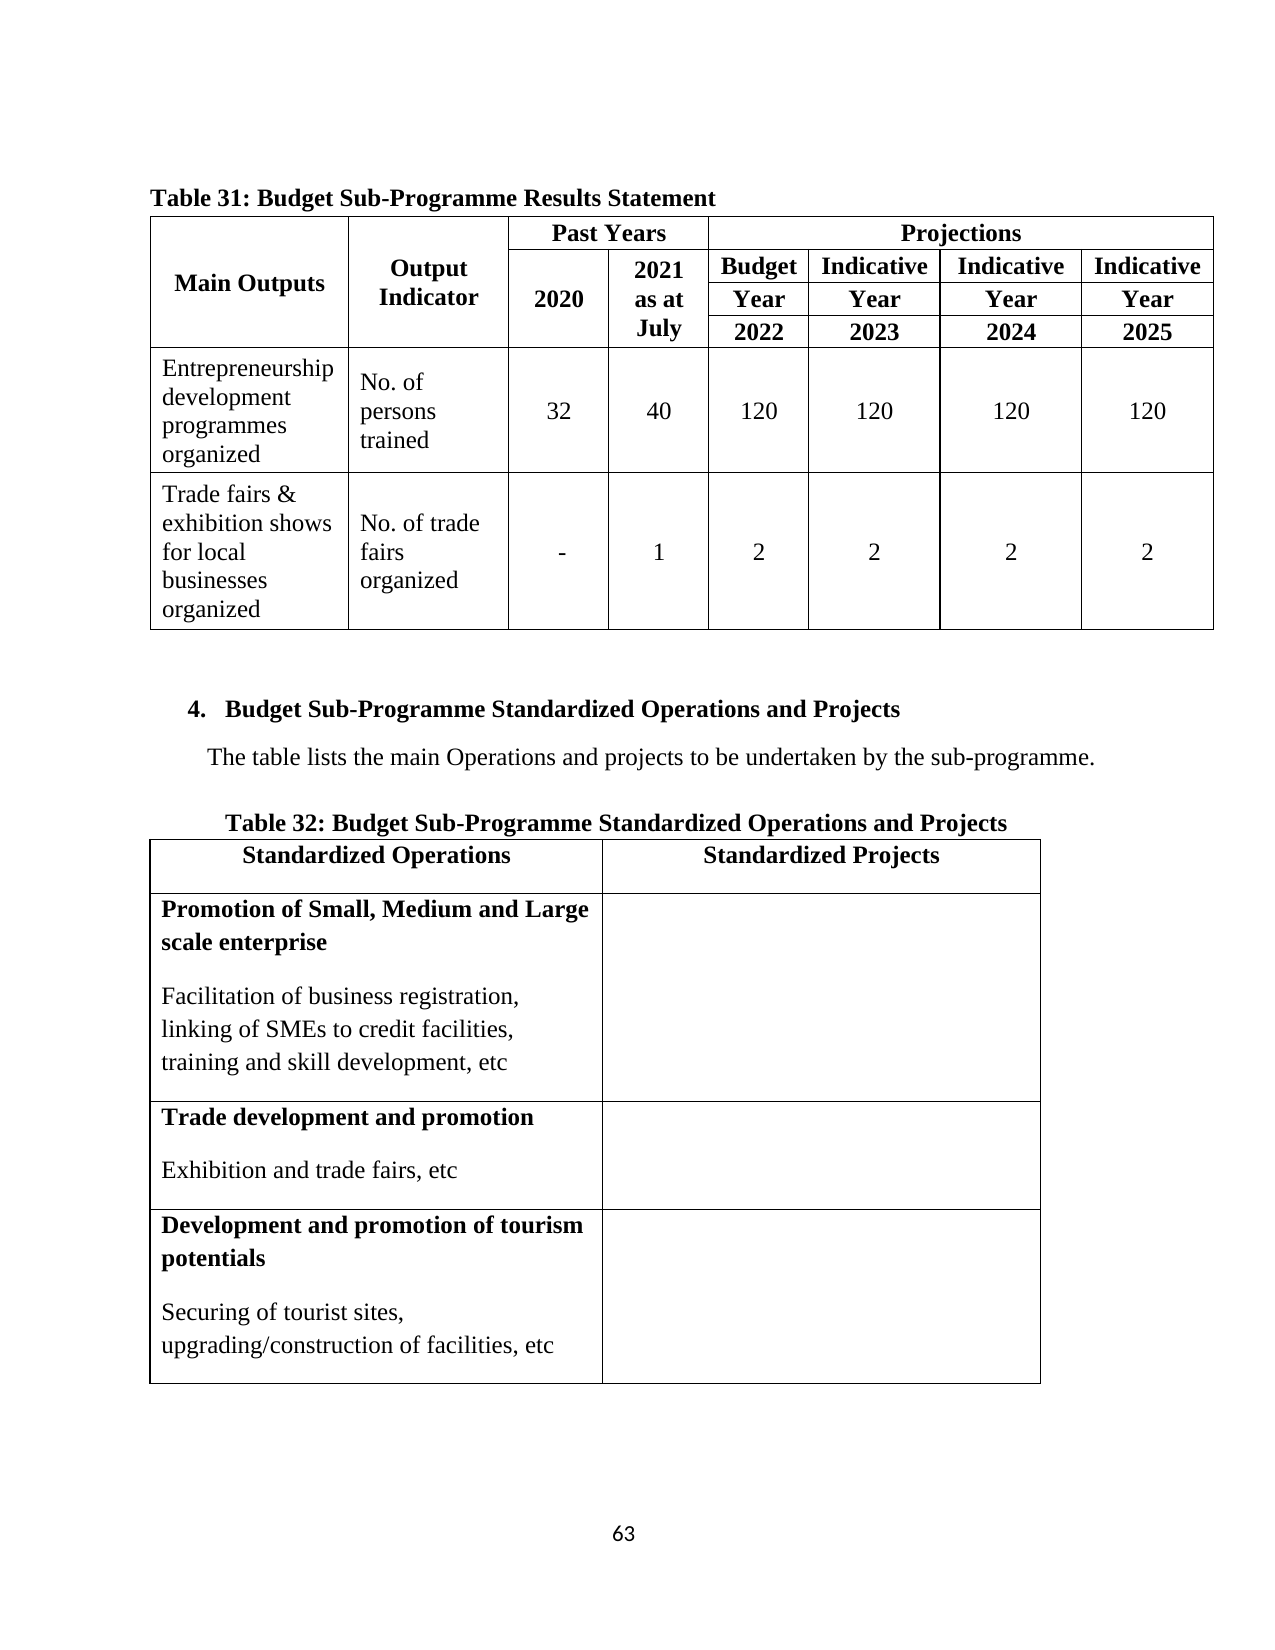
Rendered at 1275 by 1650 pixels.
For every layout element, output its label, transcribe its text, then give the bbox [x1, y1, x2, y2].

table_header Standardized Operations [151, 840, 602, 893]
table_cell 120 [709, 348, 808, 472]
table_cell 2 [1082, 473, 1213, 628]
table_cell 120 [809, 348, 939, 472]
table_cell 2 [709, 473, 808, 628]
list Budget Sub-Programme Standardized Operations and Projects [187, 694, 1097, 723]
table_cell Development and promotion of tourism potentials Securing of tourist sites, upgrading/construction of facilities, etc [151, 1210, 602, 1383]
table_cell 2021 as at July [609, 250, 708, 347]
table_cell Promotion of Small, Medium and Large scale enterprise Facilitation of business registration, linking of SMEs to credit facilities, training and skill development, etc [151, 894, 602, 1101]
table_header Past Years [509, 217, 708, 249]
table_cell 2020 [509, 250, 608, 347]
table_header Main Outputs [151, 217, 348, 347]
table_cell 32 [509, 348, 608, 472]
table_cell Year [709, 283, 808, 314]
table_cell 40 [609, 348, 708, 472]
table_cell Trade development and promotion Exhibition and trade fairs, etc [151, 1102, 602, 1209]
table_cell Indicative [1082, 250, 1213, 282]
table_cell Indicative [809, 250, 939, 282]
table_cell 120 [1082, 348, 1213, 472]
table_cell No. of persons trained [349, 348, 508, 472]
table_header Projections [709, 217, 1213, 249]
table_cell 2024 [941, 316, 1081, 347]
table_cell - [509, 473, 608, 628]
table_cell 2025 [1082, 316, 1213, 347]
table_cell Indicative [941, 250, 1081, 282]
table_cell Entrepreneurship development programmes organized [151, 348, 348, 472]
table_header Output Indicator [349, 217, 508, 347]
text Table 31: Budget Sub-Programme Results Statement [150, 183, 1097, 212]
table_cell 2 [809, 473, 939, 628]
text The table lists the main Operations and projects to be undertaken by the sub-programme. [150, 742, 1097, 770]
table_cell [603, 1102, 1040, 1209]
table_cell [603, 894, 1040, 1101]
list Table 32: Budget Sub-Programme Standardized Operations and Projects [225, 808, 1097, 836]
table_cell Year [941, 283, 1081, 314]
table_cell Trade fairs & exhibition shows for local businesses organized [151, 473, 348, 628]
table_cell 1 [609, 473, 708, 628]
table_cell 2022 [709, 316, 808, 347]
table_cell 120 [941, 348, 1081, 472]
table_cell 2 [941, 473, 1081, 628]
table_cell Year [809, 283, 939, 314]
table_cell Budget [709, 250, 808, 282]
table_header Standardized Projects [603, 840, 1040, 893]
table_cell 2023 [809, 316, 939, 347]
table_cell Year [1082, 283, 1213, 314]
table_cell No. of trade fairs organized [349, 473, 508, 628]
table_cell [603, 1210, 1040, 1383]
